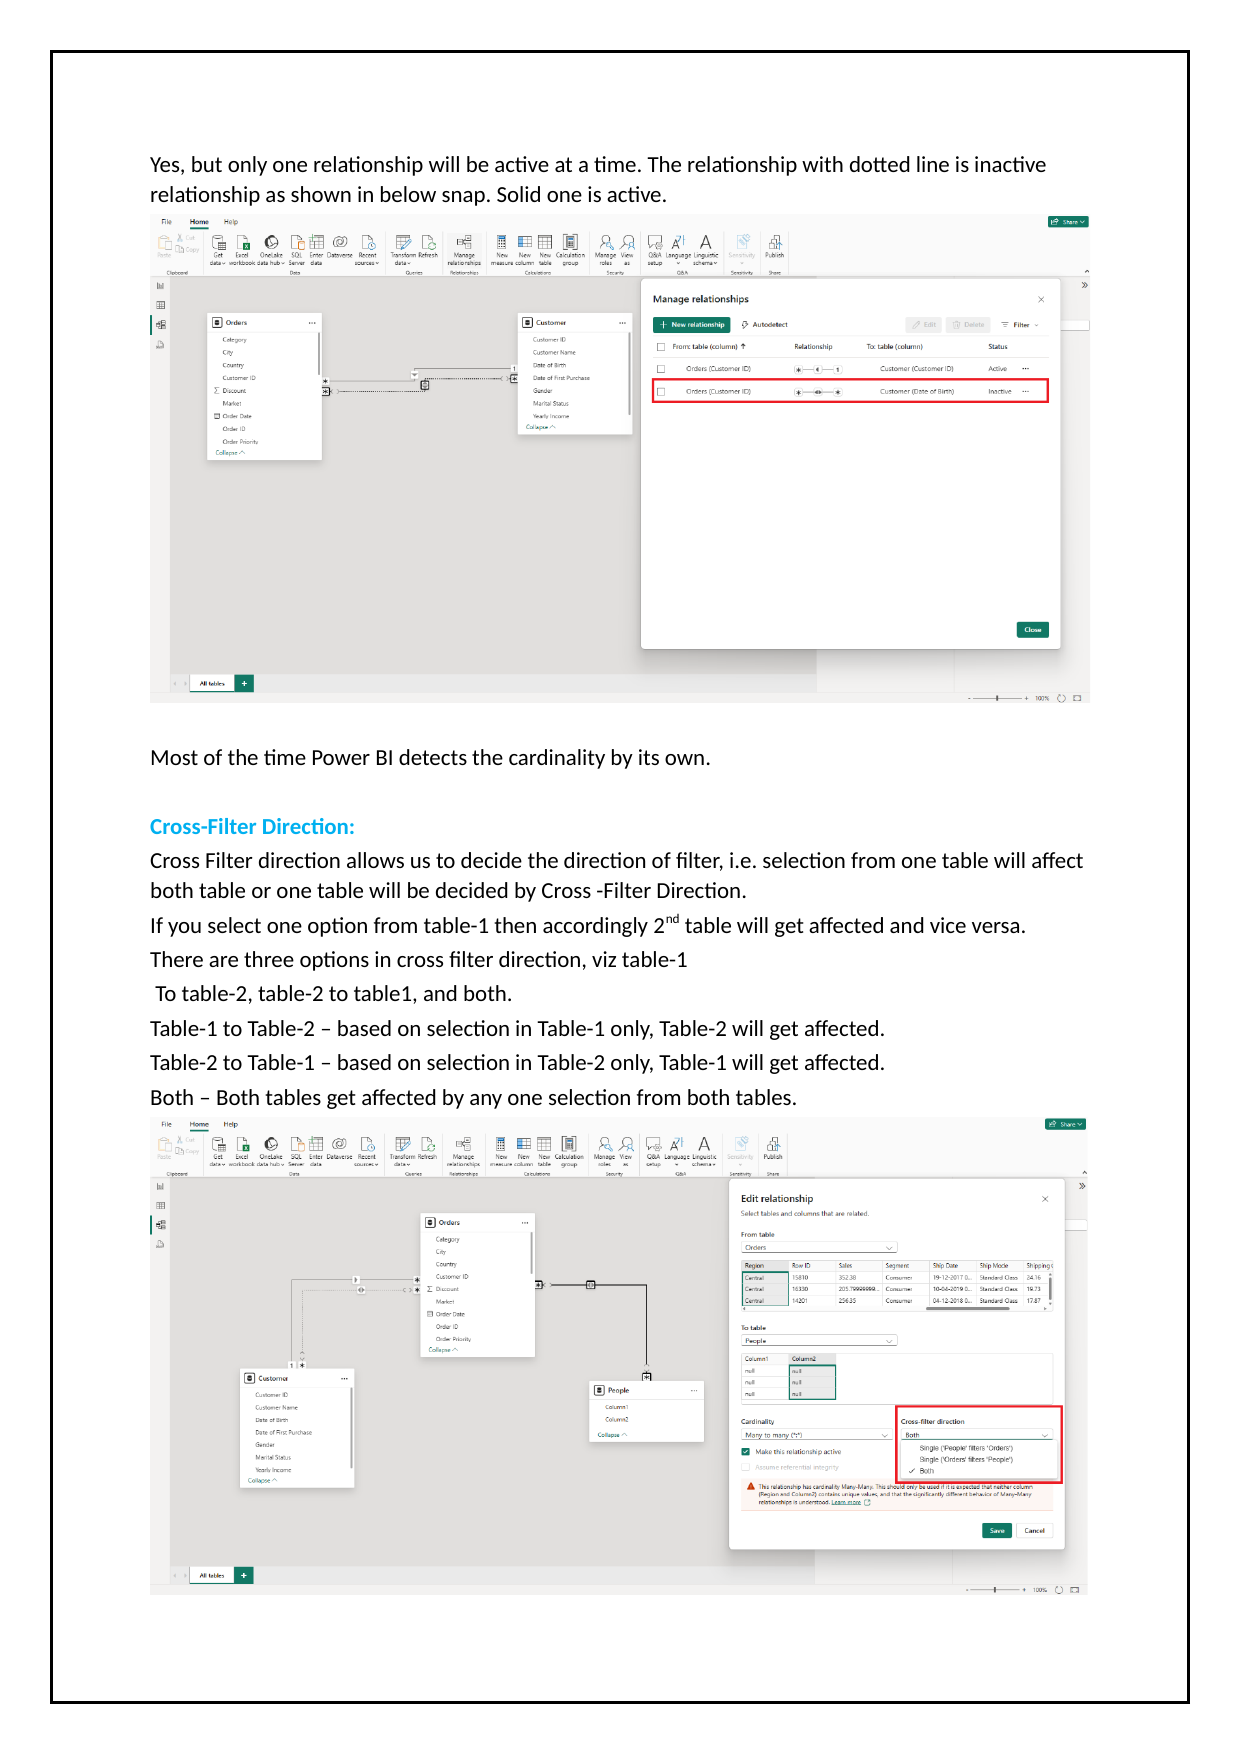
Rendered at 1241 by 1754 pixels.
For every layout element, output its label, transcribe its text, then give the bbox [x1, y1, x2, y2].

text There are three options in cross filter direction, viz table-1 [150, 945, 1090, 973]
text Most of the time Power BI detects the cardinality by its own. [150, 743, 1090, 771]
text To table-2, table-2 to table1, and both. [150, 979, 1090, 1007]
picture [150, 214, 1091, 703]
text Table-2 to Table-1 – based on selection in Table-2 only, Table-1 will get affected. [150, 1048, 1090, 1076]
text Yes, but only one relationship will be active at a time. The relationship with dotted line is inactive relationship as shown in below snap. Solid one is active. [150, 150, 1090, 208]
text Both – Both tables get affected by any one selection from both tables. [150, 1083, 1090, 1111]
text If you select one option from table-1 then accordingly 2nd table will get affected and vice versa. [150, 911, 1090, 939]
text Table-1 to Table-2 – based on selection in Table-1 only, Table-2 will get affected. [150, 1014, 1090, 1042]
text Cross Filter direction allows us to decide the direction of filter, i.e. selection from one table will affect both table or one table will be decided by Cross -Filter Direction. [150, 846, 1090, 904]
picture [150, 1117, 1088, 1595]
text Cross-Filter Direction: [150, 812, 1090, 840]
